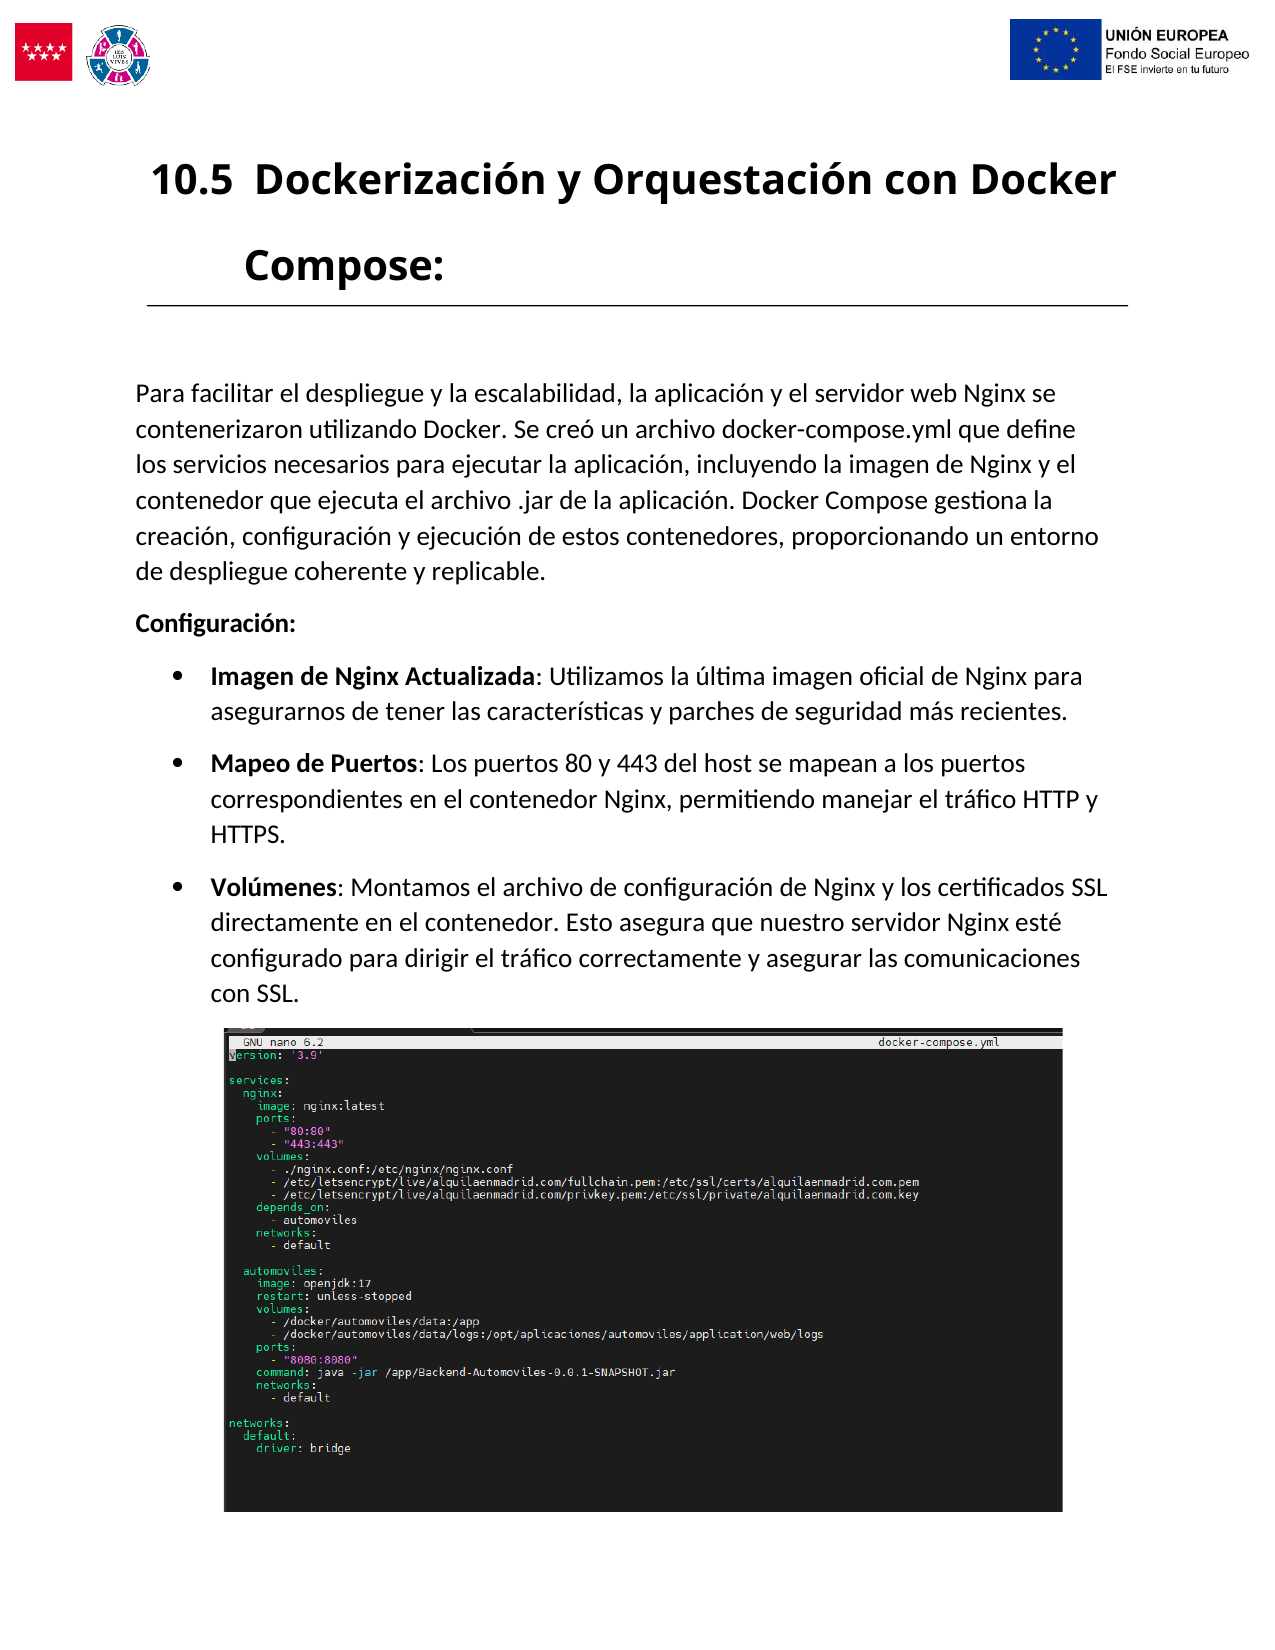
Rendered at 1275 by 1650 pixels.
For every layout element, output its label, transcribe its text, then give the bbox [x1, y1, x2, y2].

picture [223, 1028, 1063, 1512]
text Para facilitar el despliegue y la escalabilidad, la aplicación y el servidor web Nginx se contenerizaron utilizando Docker. Se creó un archivo docker-compose.yml que define los servicios necesarios para ejecutar la aplicación, incluyendo la imagen de Nginx y el contenedor que ejecuta el archivo .jar de la aplicación. Docker Compose gestiona la creación, configuración y ejecución de estos contenedores, proporcionando un entorno de despliegue coherente y replicable. [135, 376, 1112, 587]
picture [14, 22, 73, 81]
subtitle Dockerización y Orquestación con Docker Compose: [150, 150, 1125, 293]
list Volúmenes: Montamos el archivo de configuración de Nginx y los certificados SSL directamente en el contenedor. Esto asegura que nuestro servidor Nginx esté configurado para dirigir el tráfico correctamente y asegurar las comunicaciones con SSL. [173, 870, 1121, 1009]
list Imagen de Nginx Actualizada: Utilizamos la última imagen oficial de Nginx para asegurarnos de tener las características y parches de seguridad más recientes. [173, 659, 1097, 727]
picture [1010, 19, 1251, 80]
subtitle Configuración: [135, 606, 1173, 639]
picture [86, 25, 150, 86]
list Mapeo de Puertos: Los puertos 80 y 443 del host se mapean a los puertos correspondientes en el contenedor Nginx, permitiendo manejar el tráfico HTTP y HTTPS. [173, 746, 1112, 850]
